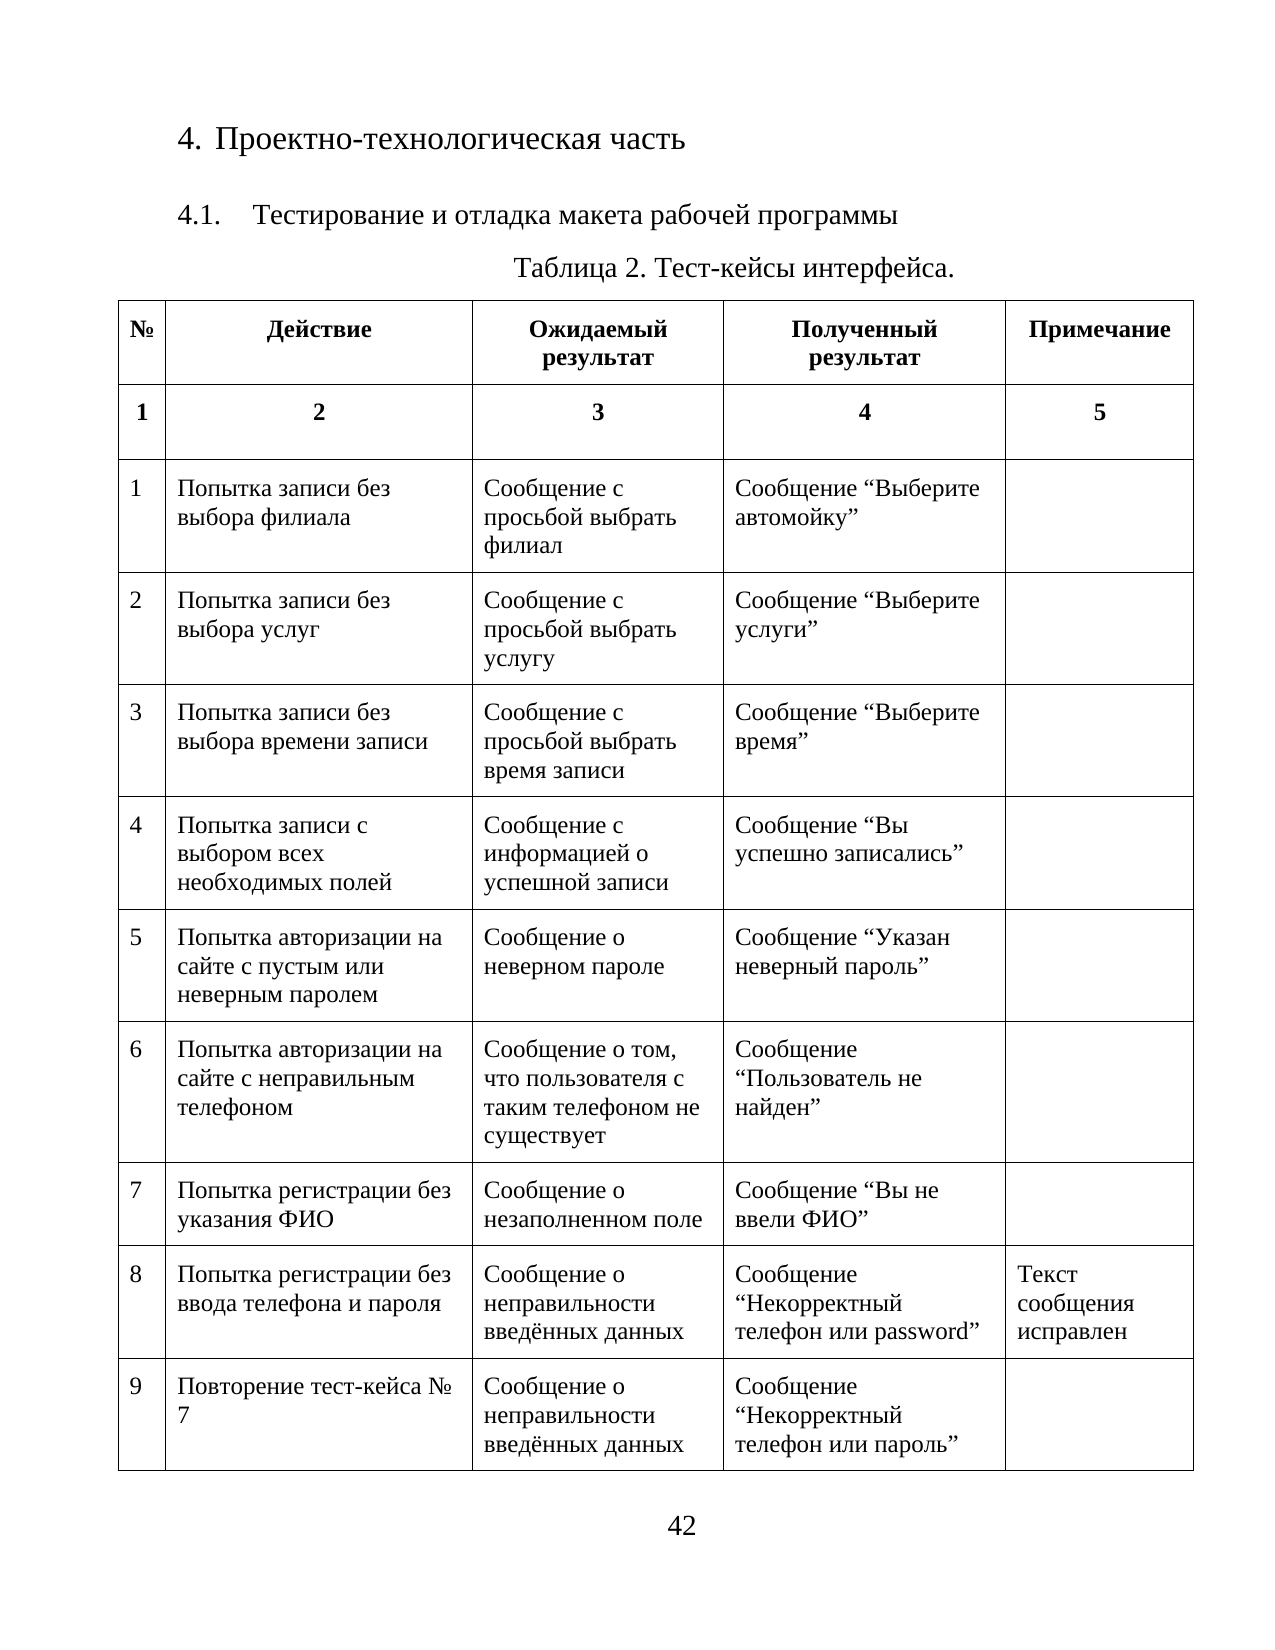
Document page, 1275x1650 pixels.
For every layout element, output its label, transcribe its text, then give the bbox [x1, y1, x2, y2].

table_cell Сообщение о неверном пароле [473, 910, 723, 1021]
table_cell 3 [119, 685, 165, 796]
table_cell 9 [119, 1359, 165, 1470]
table_cell Попытка регистрации без указания ФИО [166, 1163, 472, 1245]
table_cell Сообщение “Некорректный телефон или пароль” [724, 1359, 1005, 1470]
table_cell Текст сообщения исправлен [1006, 1246, 1193, 1358]
table_cell Сообщение “Выберите автомойку” [724, 460, 1005, 572]
table_cell 4 [724, 385, 1005, 459]
table_cell Сообщение “Пользователь не найден” [724, 1022, 1005, 1162]
table_cell Сообщение “Выберите услуги” [724, 573, 1005, 684]
table_cell Попытка записи с выбором всех необходимых полей [166, 797, 472, 908]
table_cell Сообщение с просьбой выбрать филиал [473, 460, 723, 572]
text Проектно-технологическая часть [177, 118, 1186, 156]
table_header Действие [166, 301, 472, 384]
list Тестирование и отладка макета рабочей программы [177, 197, 1186, 231]
table_cell 1 [119, 460, 165, 572]
table_cell 2 [166, 385, 472, 459]
table_cell [1006, 573, 1193, 684]
table_cell 5 [119, 910, 165, 1021]
table_cell [1006, 797, 1193, 908]
table_cell [1006, 460, 1193, 572]
table_cell Попытка записи без выбора услуг [166, 573, 472, 684]
table_cell Сообщение “Выберите время” [724, 685, 1005, 796]
table_cell Сообщение “Вы успешно записались” [724, 797, 1005, 908]
table_cell Попытка регистрации без ввода телефона и пароля [166, 1246, 472, 1358]
table_cell Сообщение с просьбой выбрать время записи [473, 685, 723, 796]
table_cell 5 [1006, 385, 1193, 459]
table_cell 3 [473, 385, 723, 459]
table_cell [1006, 1359, 1193, 1470]
table_cell 4 [119, 797, 165, 908]
table_cell 2 [119, 573, 165, 684]
table_cell [1006, 910, 1193, 1021]
table_cell Попытка авторизации на сайте с пустым или неверным паролем [166, 910, 472, 1021]
text Таблица 2. Тест-кейсы интерфейса. [214, 250, 1186, 283]
table_cell 6 [119, 1022, 165, 1162]
table_header Полученный результат [724, 301, 1005, 384]
table_cell Сообщение с информацией о успешной записи [473, 797, 723, 908]
table_cell Сообщение с просьбой выбрать услугу [473, 573, 723, 684]
table_cell Сообщение “Некорректный телефон или password” [724, 1246, 1005, 1358]
table_cell Попытка авторизации на сайте с неправильным телефоном [166, 1022, 472, 1162]
table_header Ожидаемый результат [473, 301, 723, 384]
table_cell Сообщение о неправильности введённых данных [473, 1359, 723, 1470]
table_cell Сообщение о неправильности введённых данных [473, 1246, 723, 1358]
table_cell Сообщение “Указан неверный пароль” [724, 910, 1005, 1021]
table_cell [1006, 1163, 1193, 1245]
table_cell 7 [119, 1163, 165, 1245]
table_cell 8 [119, 1246, 165, 1358]
table_cell Сообщение “Вы не ввели ФИО” [724, 1163, 1005, 1245]
table_cell [1006, 685, 1193, 796]
table_cell [1006, 1022, 1193, 1162]
table_cell Сообщение о том, что пользователя с таким телефоном не существует [473, 1022, 723, 1162]
table_cell Повторение тест-кейса № 7 [166, 1359, 472, 1470]
table_cell Сообщение о незаполненном поле [473, 1163, 723, 1245]
table_header Примечание [1006, 301, 1193, 384]
table_header № [119, 301, 165, 384]
table_cell Попытка записи без выбора времени записи [166, 685, 472, 796]
table_cell Попытка записи без выбора филиала [166, 460, 472, 572]
table_cell 1 [119, 385, 165, 459]
